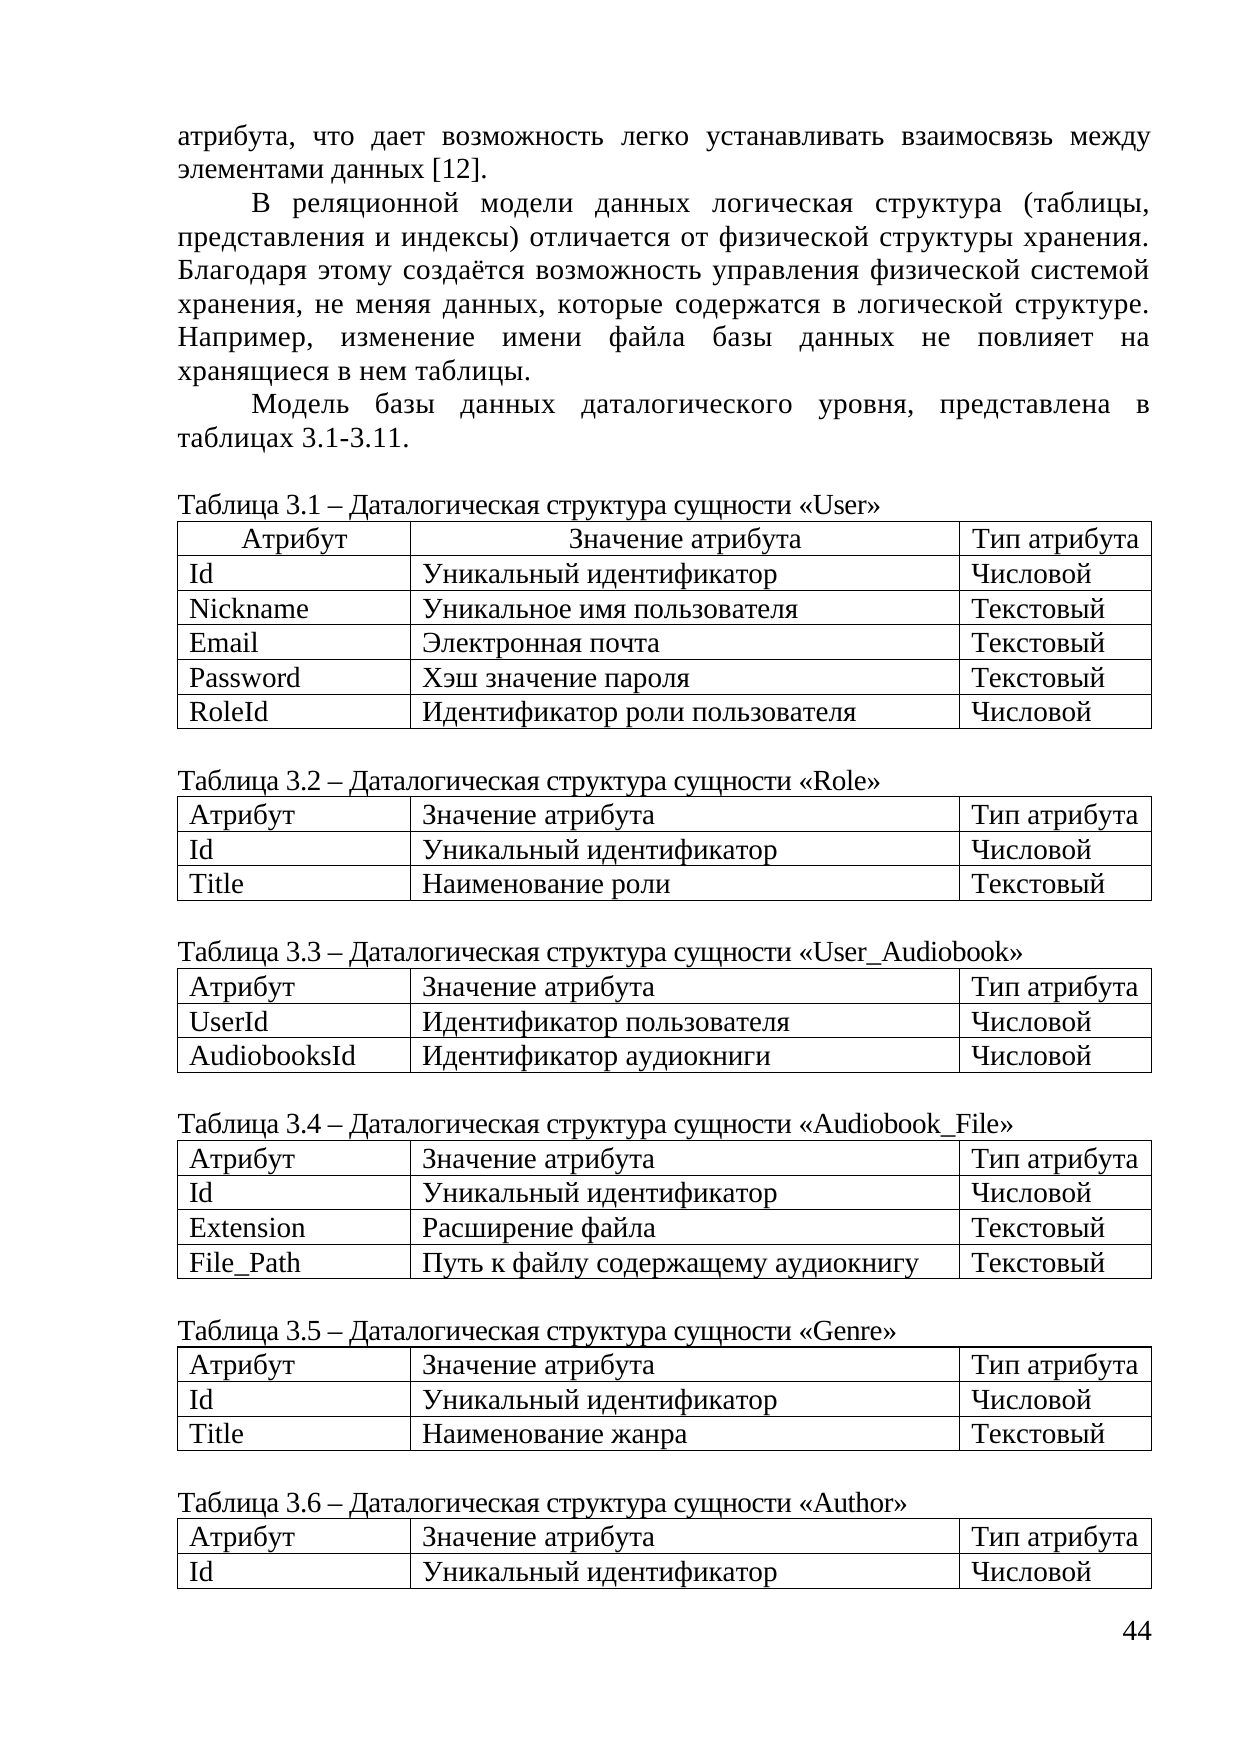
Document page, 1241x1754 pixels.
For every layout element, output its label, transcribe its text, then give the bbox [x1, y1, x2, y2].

table_cell Идентификатор пользователя [411, 1004, 959, 1037]
table_cell UserId [178, 1004, 410, 1037]
table_cell Уникальное имя пользователя [411, 591, 959, 624]
table_cell Уникальный идентификатор [411, 832, 959, 865]
table_cell Путь к файлу содержащему аудиокнигу [411, 1245, 959, 1278]
text Таблица 3.2 – Даталогическая структура сущности «Role» [177, 763, 1152, 796]
table_cell Id [178, 1554, 410, 1587]
table_cell Extension [178, 1210, 410, 1244]
table_cell Уникальный идентификатор [411, 556, 959, 590]
table_cell Текстовый [960, 1245, 1151, 1278]
table_header Тип атрибута [960, 1141, 1151, 1174]
table_cell Уникальный идентификатор [411, 1176, 959, 1209]
table_cell File_Path [178, 1245, 410, 1278]
table_cell Id [178, 1382, 410, 1416]
table_cell Title [178, 1417, 410, 1450]
table_cell Текстовый [960, 660, 1151, 693]
text Модель базы данных даталогического уровня, представлена в таблицах 3.1-3.11. [177, 386, 1152, 453]
text Таблица 3.6 – Даталогическая структура сущности «Author» [177, 1485, 1152, 1518]
table_cell Наименование роли [411, 866, 959, 900]
table_cell Числовой [960, 1382, 1151, 1416]
table_cell Текстовый [960, 1417, 1151, 1450]
table_cell Числовой [960, 556, 1151, 590]
table_header Значение атрибута [411, 1348, 959, 1381]
table_cell Nickname [178, 591, 410, 624]
table_cell Текстовый [960, 1210, 1151, 1244]
table_cell Числовой [960, 832, 1151, 865]
table_cell Title [178, 866, 410, 900]
table_cell Id [178, 1176, 410, 1209]
table_header Тип атрибута [960, 797, 1151, 831]
table_cell Расширение файла [411, 1210, 959, 1244]
table_cell Уникальный идентификатор [411, 1554, 959, 1587]
table_header Тип атрибута [960, 1348, 1151, 1381]
table_cell Хэш значение пароля [411, 660, 959, 693]
table_header Значение атрибута [411, 522, 959, 555]
table_cell Числовой [960, 1004, 1151, 1037]
table_header Тип атрибута [960, 1519, 1151, 1553]
text В реляционной модели данных логическая структура (таблицы, представления и индексы) отличается от физической структуры хранения. Благодаря этому создаётся возможность управления физической системой хранения, не меняя данных, которые содержатся в логической структуре. Например, изменение имени файла базы данных не повлияет на хранящиеся в нем таблицы. [177, 185, 1152, 386]
table_cell Числовой [960, 1038, 1151, 1072]
text Таблица 3.1 – Даталогическая структура сущности «User» [177, 487, 1152, 521]
table_header Значение атрибута [411, 797, 959, 831]
table_cell AudiobooksId [178, 1038, 410, 1072]
text Таблица 3.3 – Даталогическая структура сущности «User_Audiobook» [177, 934, 1152, 968]
table_cell Уникальный идентификатор [411, 1382, 959, 1416]
table_cell Числовой [960, 1554, 1151, 1587]
table_header Атрибут [178, 522, 410, 555]
table_header Атрибут [178, 797, 410, 831]
table_cell Электронная почта [411, 625, 959, 659]
table_cell Идентификатор аудиокниги [411, 1038, 959, 1072]
table_header Значение атрибута [411, 1141, 959, 1174]
table_header Тип атрибута [960, 969, 1151, 1003]
table_cell Password [178, 660, 410, 693]
table_header Тип атрибута [960, 522, 1151, 555]
table_cell Email [178, 625, 410, 659]
table_header Атрибут [178, 969, 410, 1003]
table_cell Наименование жанра [411, 1417, 959, 1450]
table_header Атрибут [178, 1141, 410, 1174]
table_cell Идентификатор роли пользователя [411, 695, 959, 728]
table_cell Id [178, 556, 410, 590]
table_header Атрибут [178, 1348, 410, 1381]
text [177, 118, 1152, 185]
table_cell Текстовый [960, 625, 1151, 659]
table_header Атрибут [178, 1519, 410, 1553]
table_header Значение атрибута [411, 1519, 959, 1553]
table_cell Id [178, 832, 410, 865]
table_cell Числовой [960, 1176, 1151, 1209]
table_cell RoleId [178, 695, 410, 728]
table_cell Текстовый [960, 591, 1151, 624]
text Таблица 3.4 – Даталогическая структура сущности «Audiobook_File» [177, 1106, 1152, 1140]
table_header Значение атрибута [411, 969, 959, 1003]
table_cell Текстовый [960, 866, 1151, 900]
text Таблица 3.5 – Даталогическая структура сущности «Genre» [177, 1313, 1152, 1346]
table_cell Числовой [960, 695, 1151, 728]
